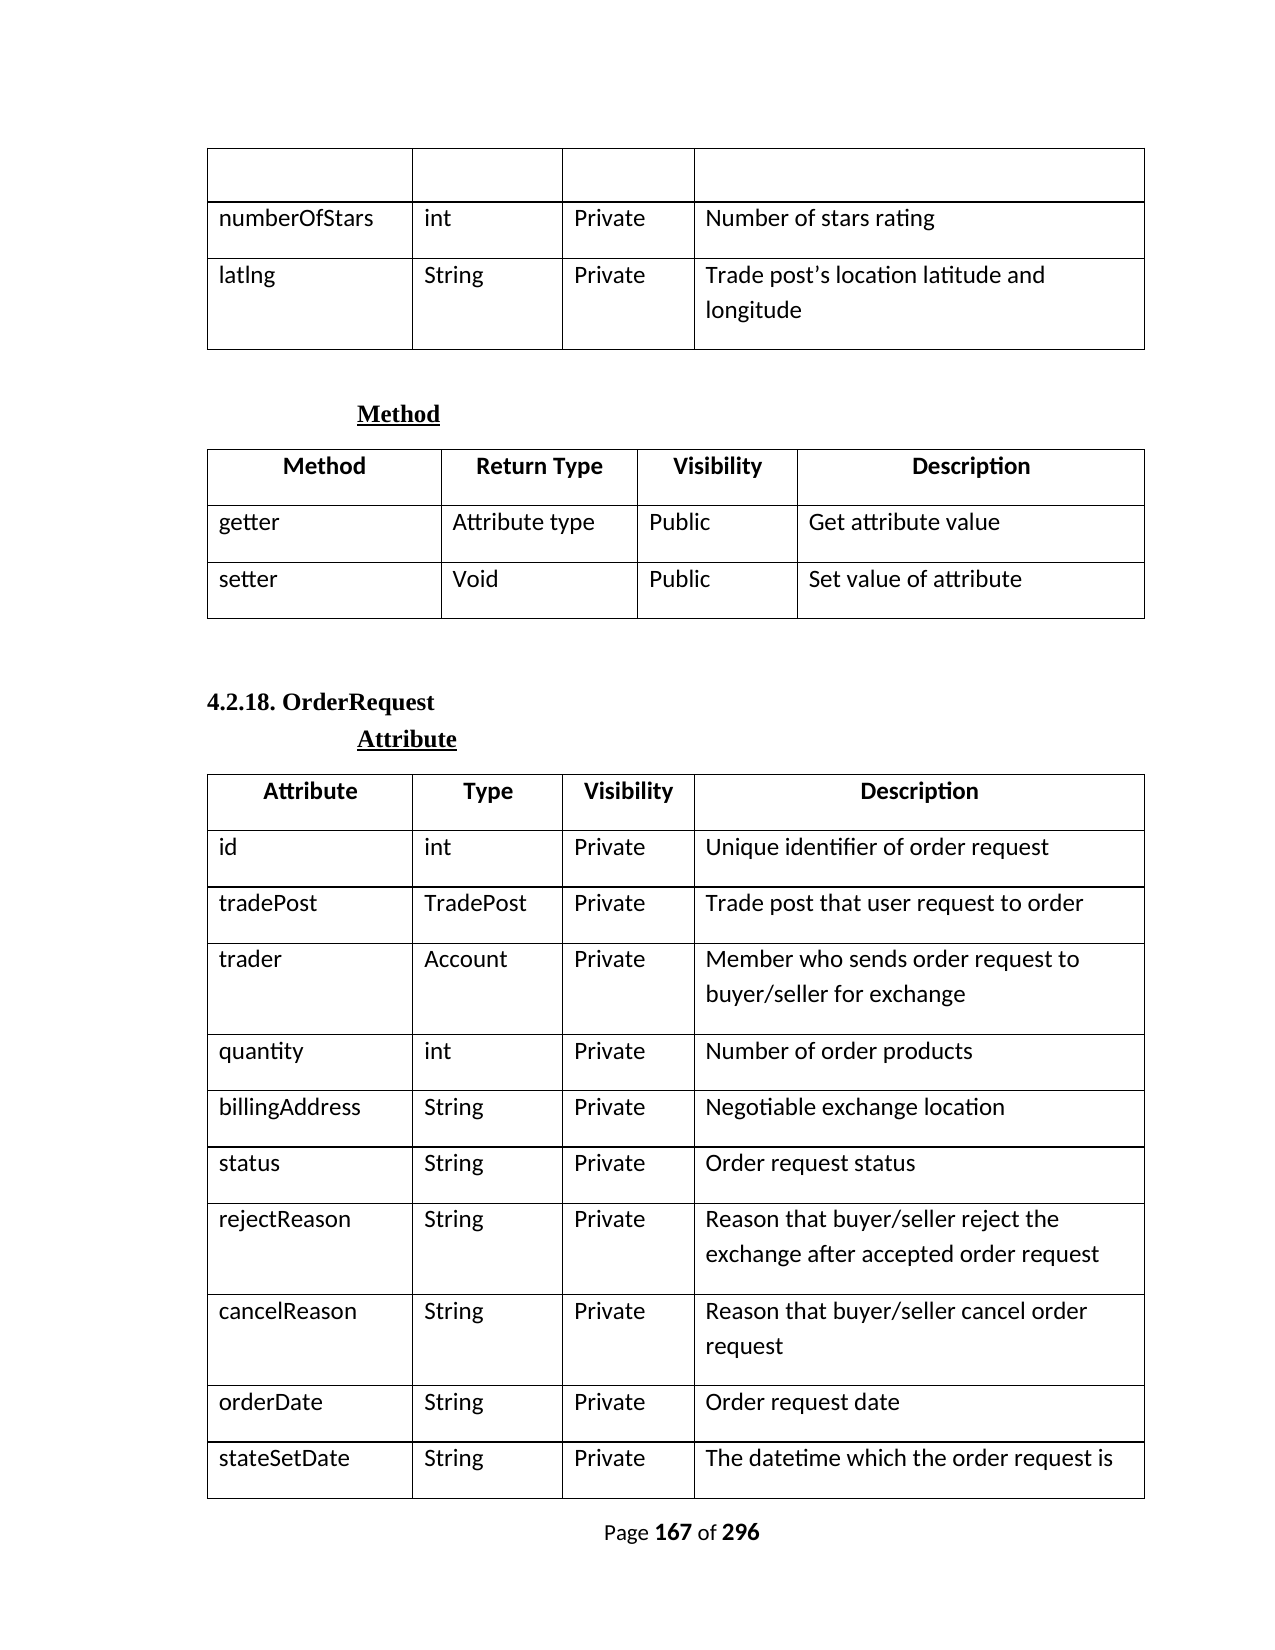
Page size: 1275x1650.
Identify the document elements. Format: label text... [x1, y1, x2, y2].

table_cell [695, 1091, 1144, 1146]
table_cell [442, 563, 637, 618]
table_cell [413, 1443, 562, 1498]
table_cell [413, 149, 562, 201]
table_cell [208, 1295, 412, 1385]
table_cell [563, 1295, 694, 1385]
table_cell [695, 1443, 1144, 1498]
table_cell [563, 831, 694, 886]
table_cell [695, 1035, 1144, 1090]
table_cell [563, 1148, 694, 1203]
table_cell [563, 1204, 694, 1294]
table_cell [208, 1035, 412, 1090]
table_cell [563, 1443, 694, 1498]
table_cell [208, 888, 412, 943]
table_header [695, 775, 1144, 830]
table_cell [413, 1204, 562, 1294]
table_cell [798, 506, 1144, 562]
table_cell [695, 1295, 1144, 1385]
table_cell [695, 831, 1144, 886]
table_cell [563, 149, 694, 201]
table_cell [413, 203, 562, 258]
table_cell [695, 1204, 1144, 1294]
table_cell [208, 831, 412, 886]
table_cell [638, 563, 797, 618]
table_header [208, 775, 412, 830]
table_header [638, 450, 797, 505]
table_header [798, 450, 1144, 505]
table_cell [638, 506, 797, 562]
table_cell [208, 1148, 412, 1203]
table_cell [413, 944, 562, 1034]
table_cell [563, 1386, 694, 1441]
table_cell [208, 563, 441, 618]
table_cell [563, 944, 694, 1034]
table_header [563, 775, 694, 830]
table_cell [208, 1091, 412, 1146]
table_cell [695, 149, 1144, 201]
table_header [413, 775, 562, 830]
text Method [282, 399, 1157, 428]
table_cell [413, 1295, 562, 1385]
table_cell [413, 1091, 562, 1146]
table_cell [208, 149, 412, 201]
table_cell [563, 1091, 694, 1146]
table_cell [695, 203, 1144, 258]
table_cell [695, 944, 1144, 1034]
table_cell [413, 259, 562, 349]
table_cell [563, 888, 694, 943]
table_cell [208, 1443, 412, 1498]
text Attribute [207, 724, 1157, 753]
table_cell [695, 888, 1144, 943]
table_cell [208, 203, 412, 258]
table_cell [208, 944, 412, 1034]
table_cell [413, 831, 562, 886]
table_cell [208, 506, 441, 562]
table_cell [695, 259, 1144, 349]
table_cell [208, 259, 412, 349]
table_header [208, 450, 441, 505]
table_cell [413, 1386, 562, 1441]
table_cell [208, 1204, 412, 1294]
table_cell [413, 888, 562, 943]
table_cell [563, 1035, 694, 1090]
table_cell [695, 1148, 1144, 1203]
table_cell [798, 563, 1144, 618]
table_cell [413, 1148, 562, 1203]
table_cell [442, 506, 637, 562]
subtitle 4.2.18. OrderRequest [207, 687, 1157, 716]
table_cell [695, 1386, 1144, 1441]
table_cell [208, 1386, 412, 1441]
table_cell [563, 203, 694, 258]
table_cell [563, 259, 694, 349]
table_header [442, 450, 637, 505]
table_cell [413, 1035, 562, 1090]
